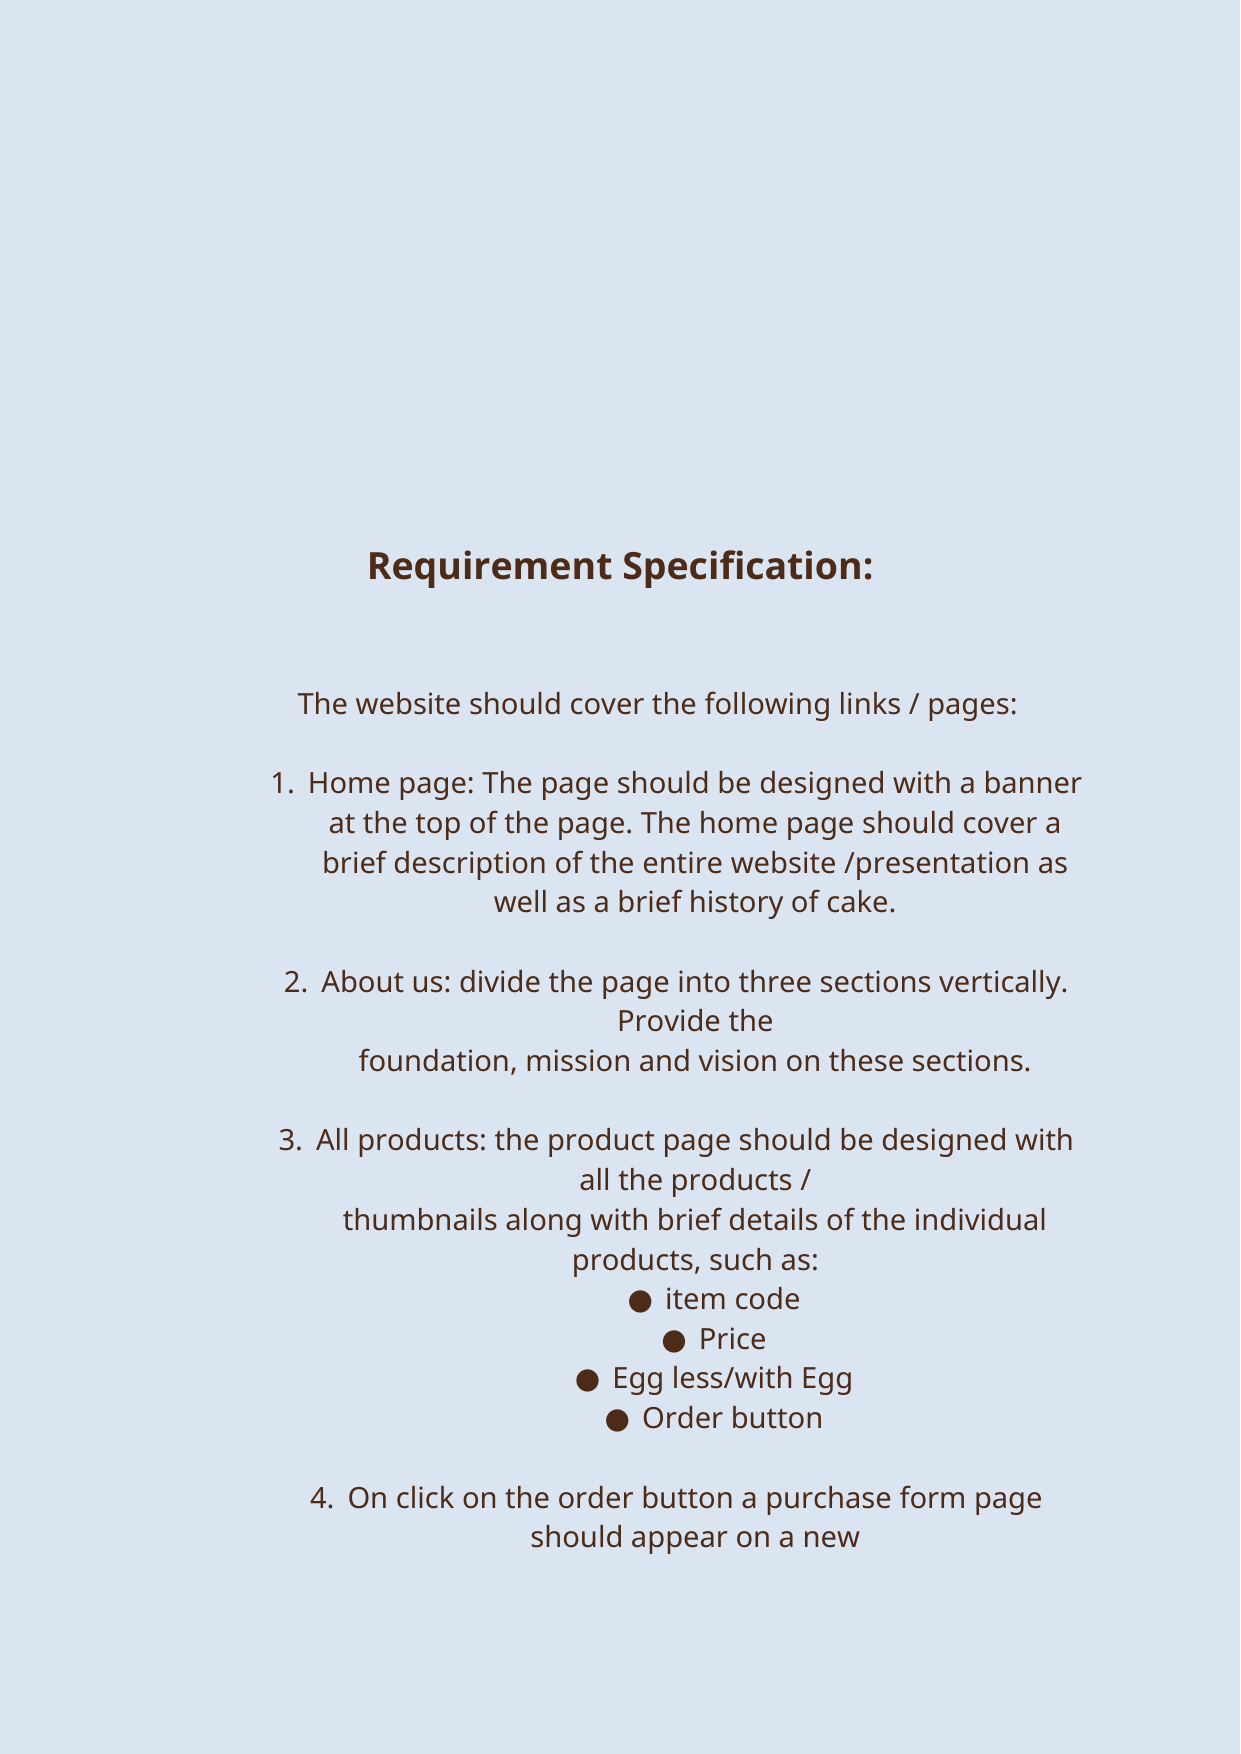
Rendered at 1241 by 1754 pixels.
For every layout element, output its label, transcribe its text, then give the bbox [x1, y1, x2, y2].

list Order button [337, 1397, 1090, 1437]
text thumbnails along with brief details of the individual products, such as: [300, 1199, 1090, 1278]
text foundation, mission and vision on these sections. [300, 1040, 1090, 1080]
text Requirement Specification: [150, 539, 1090, 591]
list Egg less/with Egg [337, 1358, 1090, 1397]
list About us: divide the page into three sections vertically. Provide the [262, 961, 1090, 1040]
list item code [337, 1278, 1090, 1318]
list All products: the product page should be designed with all the products / [262, 1120, 1090, 1199]
list Price [337, 1318, 1090, 1358]
list On click on the order button a purchase form page should appear on a new [262, 1477, 1090, 1556]
list Home page: The page should be designed with a banner at the top of the page. The home page should cover a brief description of the entire website /presentation as well as a brief history of cake. [262, 762, 1090, 921]
text The website should cover the following links / pages: [225, 683, 1090, 723]
